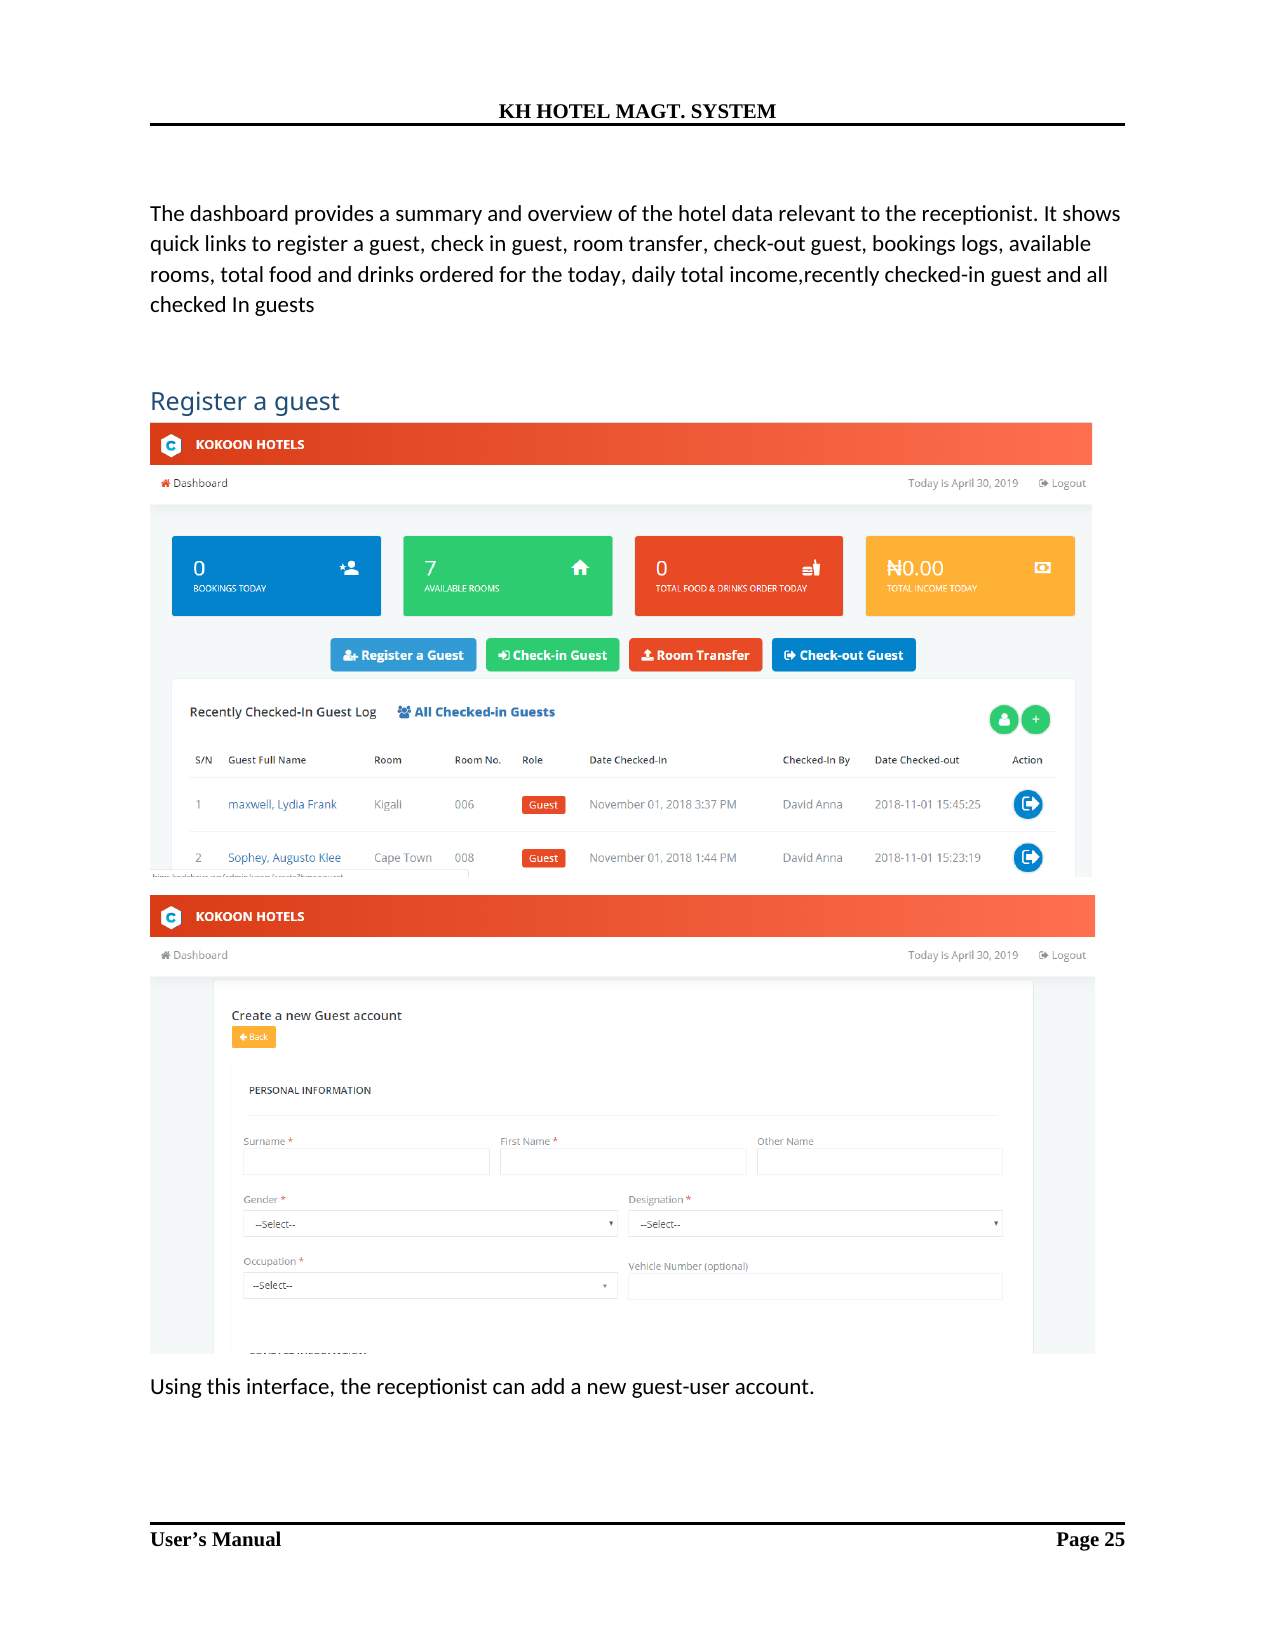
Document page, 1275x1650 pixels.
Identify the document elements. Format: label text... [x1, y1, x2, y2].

subtitle Register a guest [150, 384, 1125, 418]
picture [150, 895, 1096, 1354]
picture [150, 420, 1093, 877]
text The dashboard provides a summary and overview of the hotel data relevant to the receptionist. It shows quick links to register a guest, check in guest, room transfer, check-out guest, bookings logs, available rooms, total food and drinks ordered for the today, daily total income,recently checked-in guest and all checked In guests [150, 199, 1125, 318]
text Using this interface, the receptionist can add a new guest-user account. [150, 1372, 1125, 1400]
